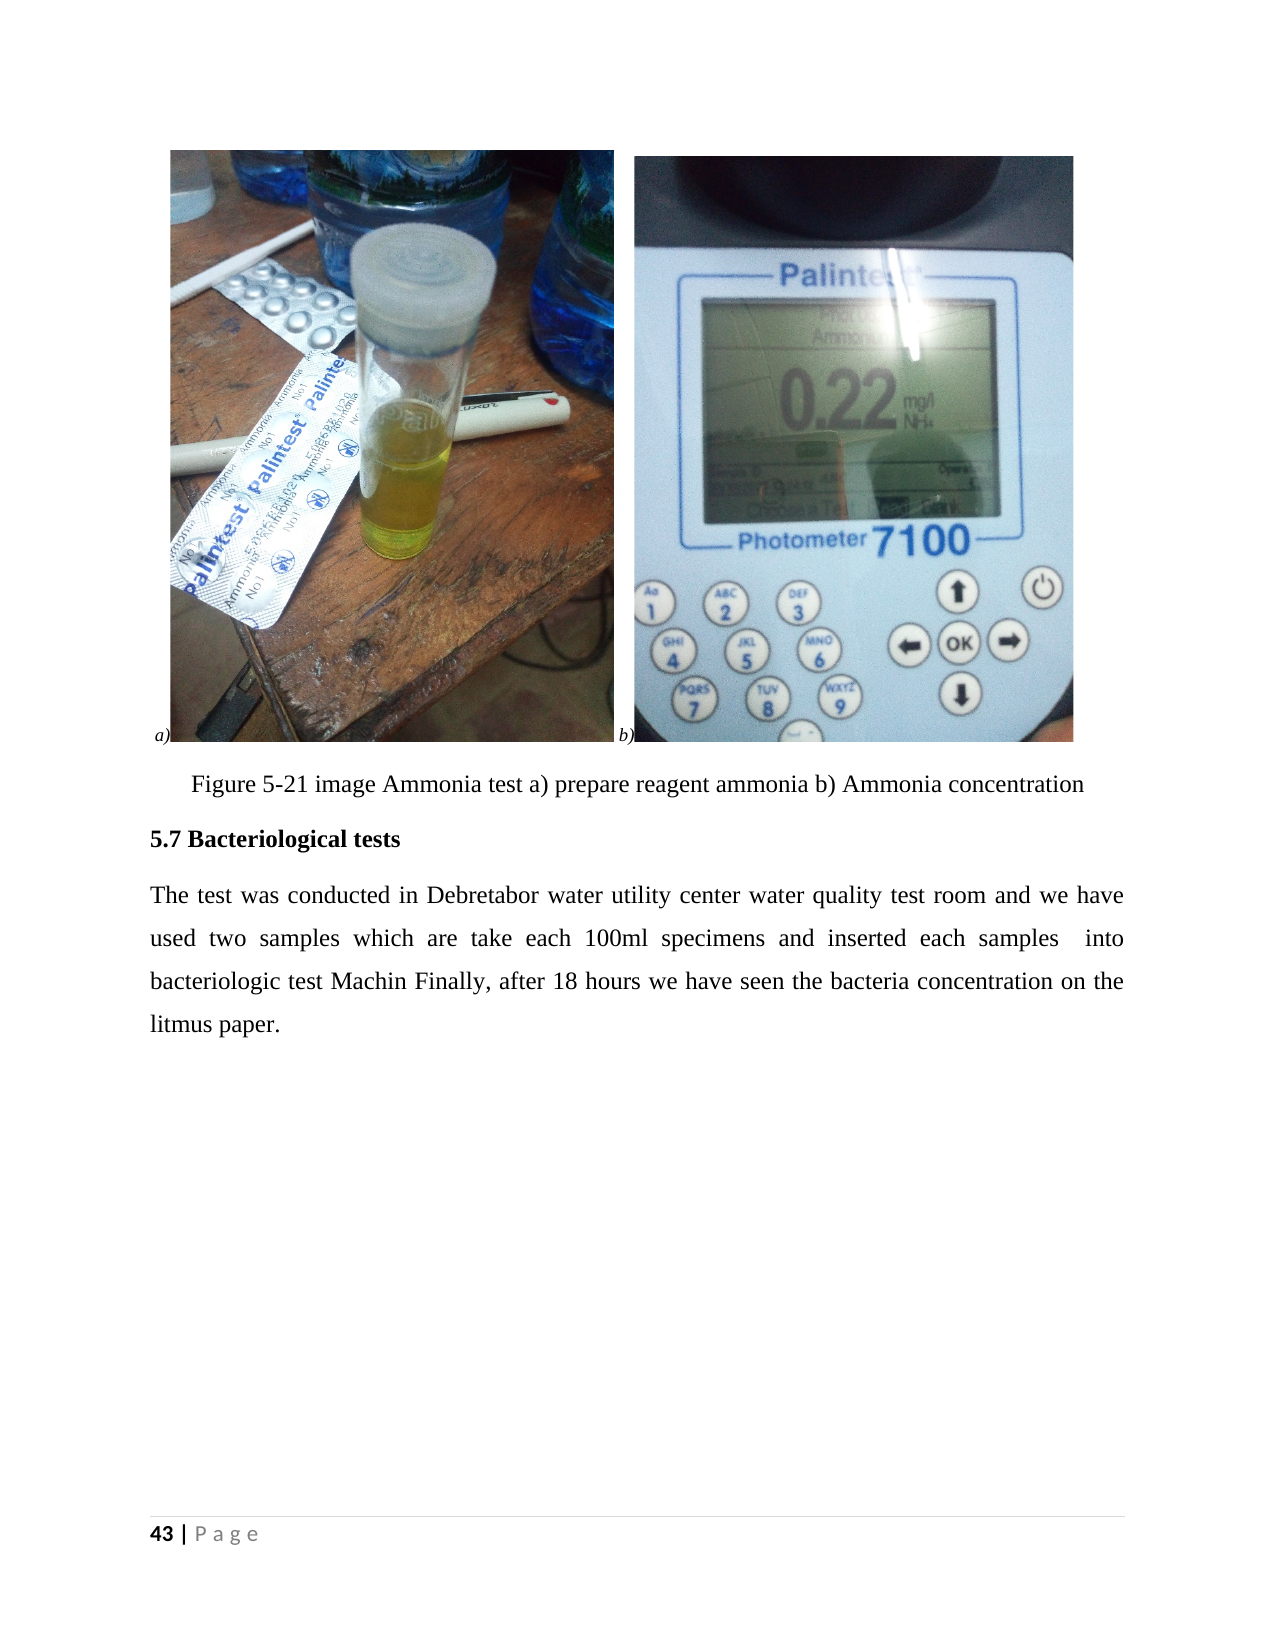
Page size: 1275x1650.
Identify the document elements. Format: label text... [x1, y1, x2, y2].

subtitle 5.7 Bacteriological tests [150, 824, 1125, 853]
text The test was conducted in Debretabor water utility center water quality test room and we have used two samples which are take each 100ml specimens and inserted each samples into bacteriologic test Machin Finally, after 18 hours we have seen the bacteria concentration on the litmus paper. [150, 880, 1125, 1038]
picture [170, 150, 614, 742]
picture [634, 156, 1074, 742]
